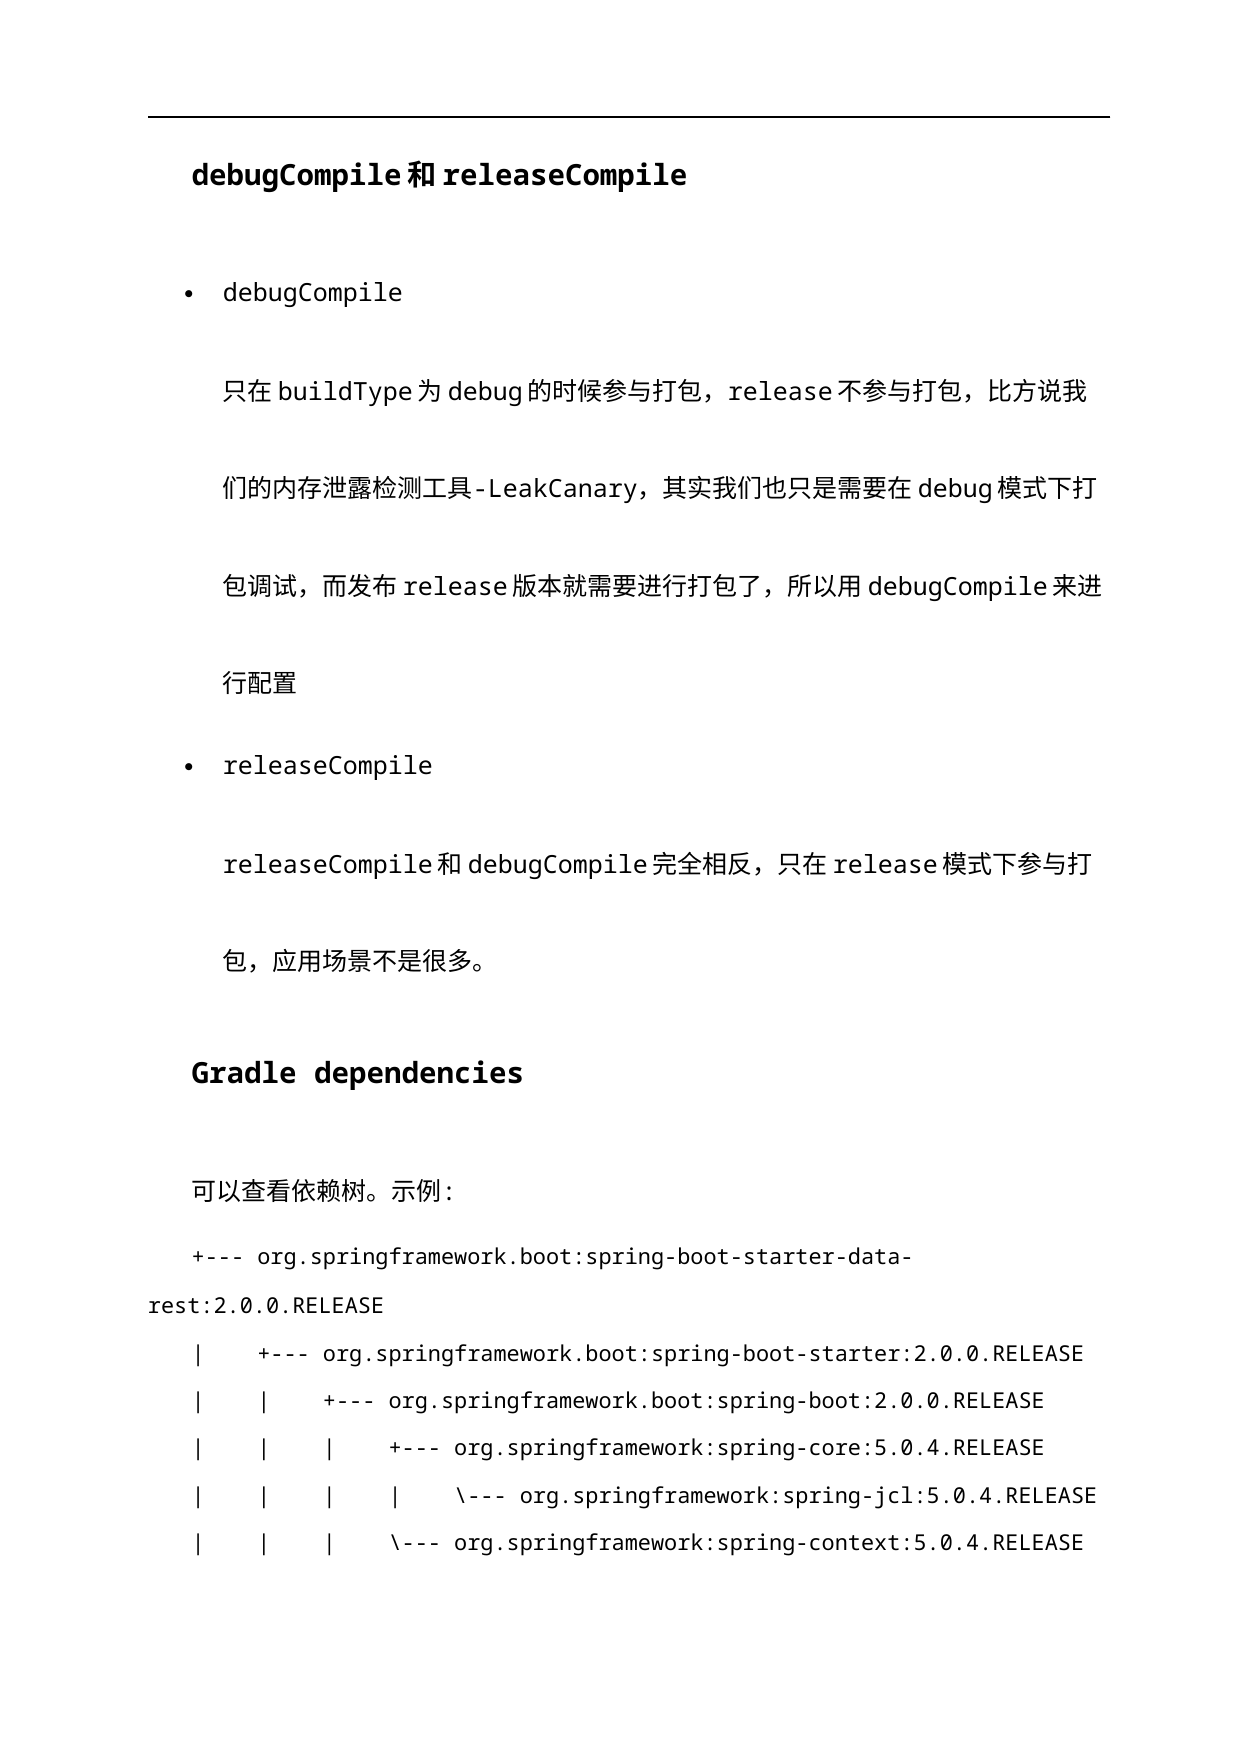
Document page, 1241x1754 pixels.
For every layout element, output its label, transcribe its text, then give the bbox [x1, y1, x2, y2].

text | | | \--- org.springframework:spring-context:5.0.4.RELEASE [148, 1526, 1110, 1558]
list releaseCompile releaseCompile和debugCompile完全相反，只在release模式下参与打包，应用场景不是很多。 [185, 732, 1110, 992]
list debugCompile 只在buildType为debug的时候参与打包，release不参与打包，比方说我们的内存泄露检测工具-LeakCanary，其实我们也只是需要在debug模式下打包调试，而发布release版本就需要进行打包了，所以用debugCompile来进行配置 [185, 259, 1110, 714]
text | | | | \--- org.springframework:spring-jcl:5.0.4.RELEASE [148, 1478, 1110, 1511]
subtitle debugCompile和releaseCompile [148, 140, 1110, 205]
text | | | +--- org.springframework:spring-core:5.0.4.RELEASE [148, 1431, 1110, 1463]
text +--- org.springframework.boot:spring-boot-starter-data-rest:2.0.0.RELEASE [148, 1240, 1110, 1321]
text | +--- org.springframework.boot:spring-boot-starter:2.0.0.RELEASE [148, 1336, 1110, 1369]
text 可以查看依赖树。示例: [148, 1157, 1110, 1222]
text | | +--- org.springframework.boot:spring-boot:2.0.0.RELEASE [148, 1383, 1110, 1416]
subtitle Gradle dependencies [148, 1039, 1110, 1104]
